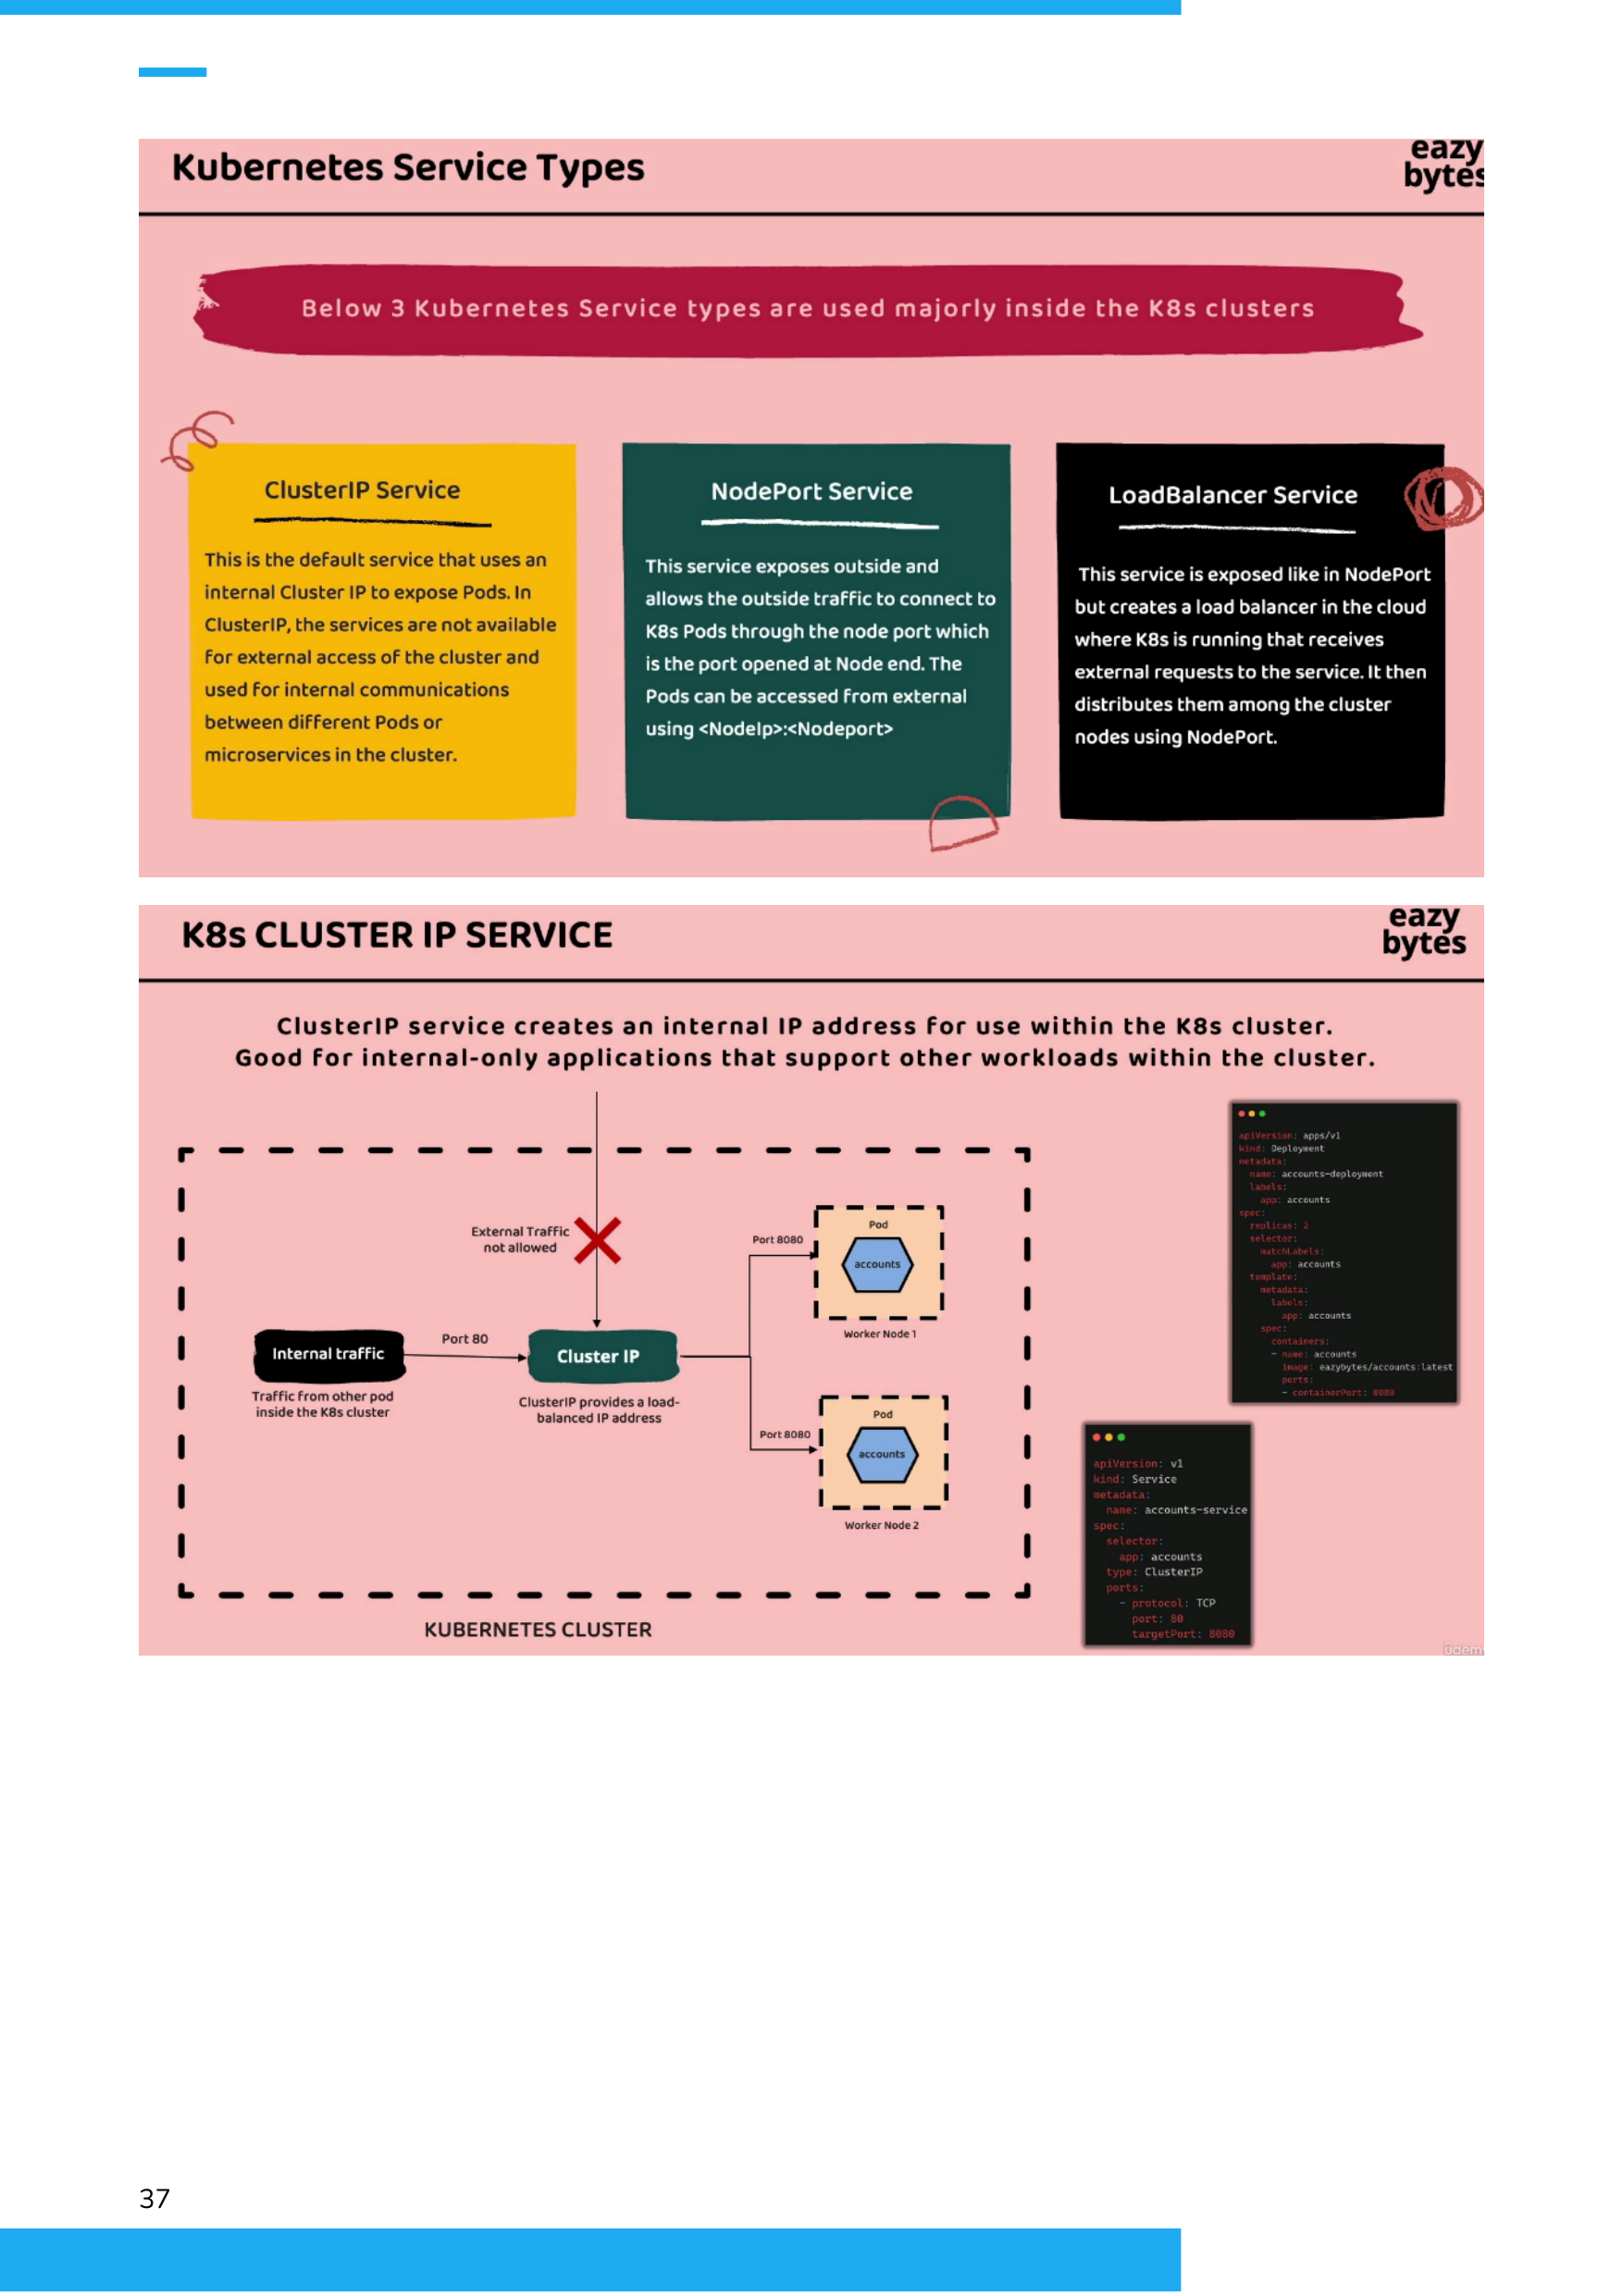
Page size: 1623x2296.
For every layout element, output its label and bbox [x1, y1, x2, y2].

picture [0, 2228, 1182, 2291]
picture [139, 139, 1484, 877]
picture [139, 68, 207, 77]
picture [139, 905, 1484, 1656]
picture [0, 0, 1182, 15]
